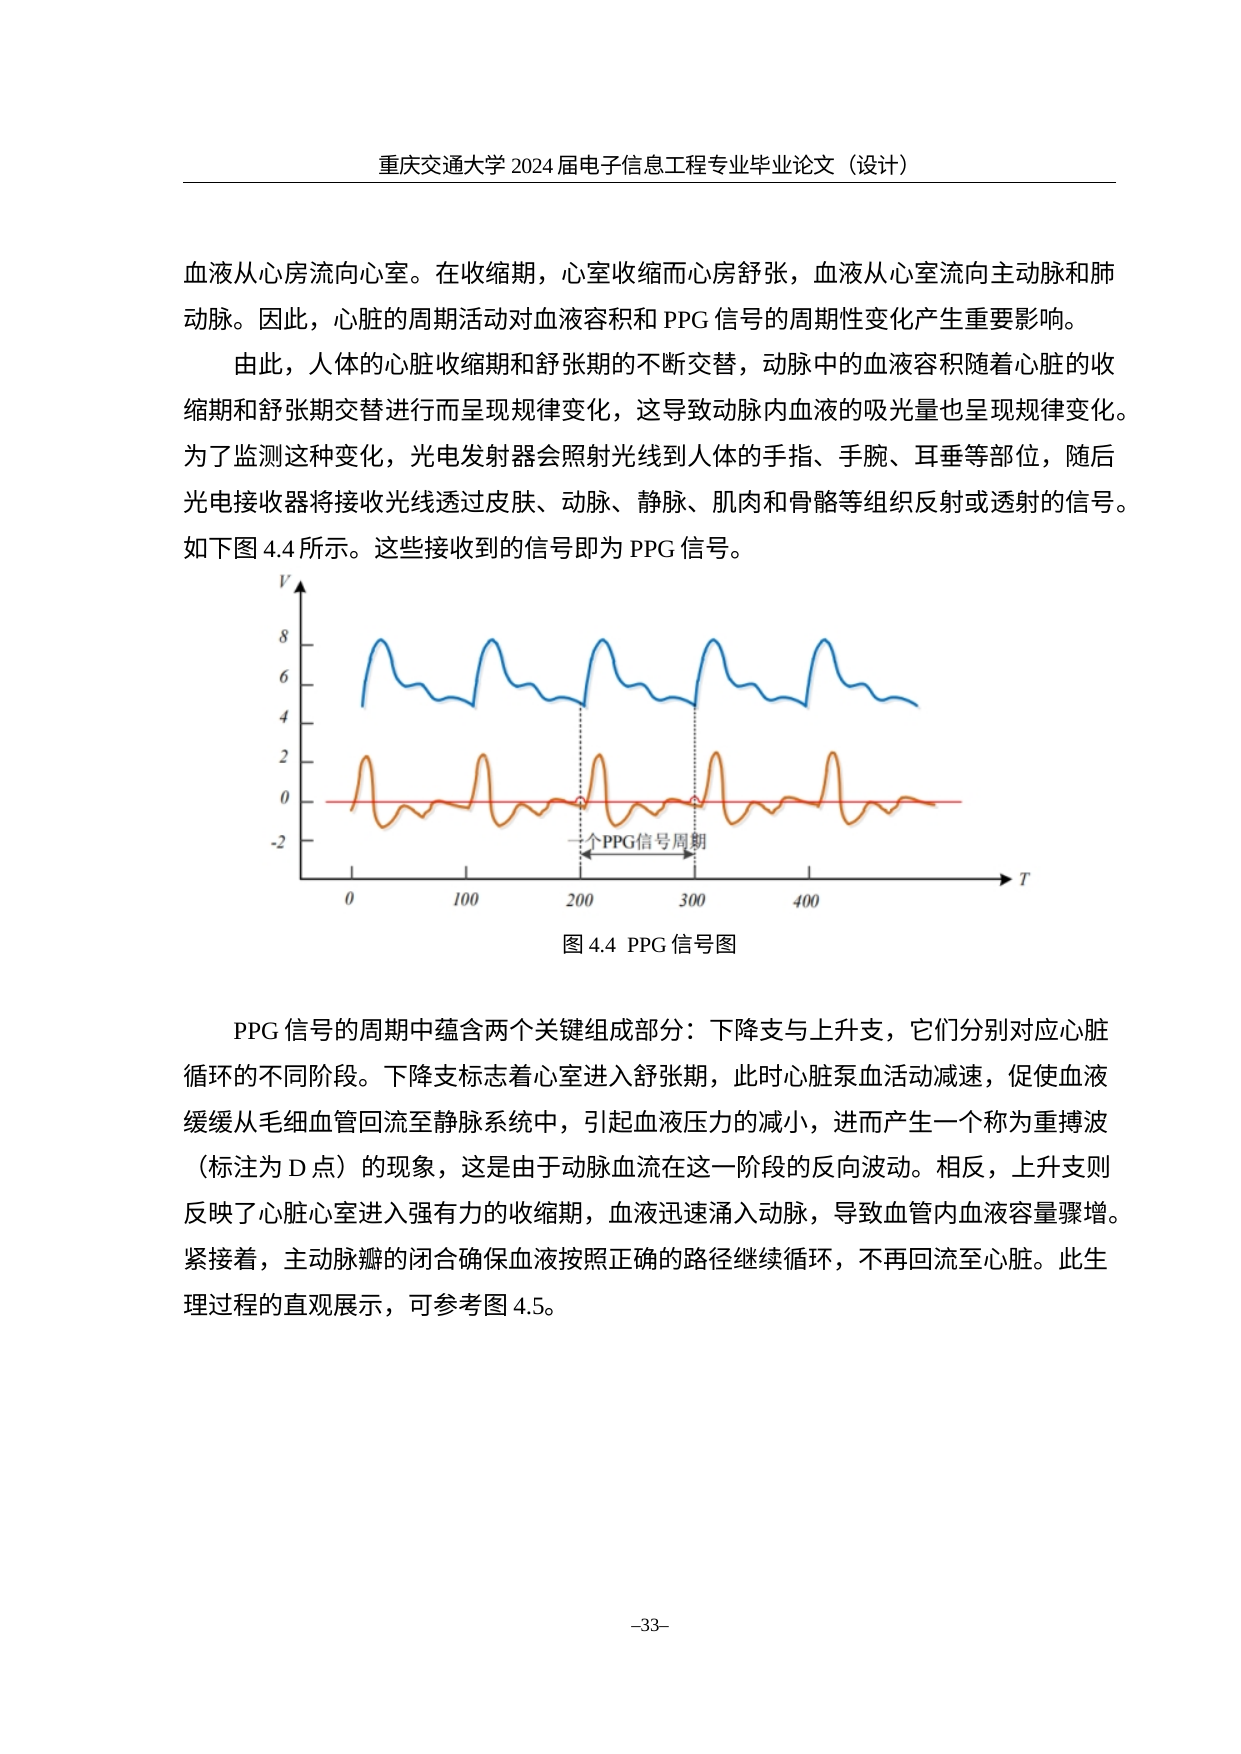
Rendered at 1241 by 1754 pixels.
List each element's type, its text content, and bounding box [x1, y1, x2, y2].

text 图4.4 PPG信号图 [183, 927, 1116, 959]
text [183, 246, 1116, 337]
text PPG信号的周期中蕴含两个关键组成部分：下降支与上升支，它们分别对应心脏循环的不同阶段。下降支标志着心室进入舒张期，此时心脏泵血活动减速，促使血液缓缓从毛细血管回流至静脉系统中，引起血液压力的减小，进而产生一个称为重搏波（标注为D点）的现象，这是由于动脉血流在这一阶段的反向波动。相反，上升支则反映了心脏心室进入强有力的收缩期，血液迅速涌入动脉，导致血管内血液容量骤增。紧接着，主动脉瓣的闭合确保血液按照正确的路径继续循环，不再回流至心脏。此生理过程的直观展示，可参考图4.5。 [183, 1003, 1116, 1323]
text 由此，人体的心脏收缩期和舒张期的不断交替，动脉中的血液容积随着心脏的收缩期和舒张期交替进行而呈现规律变化，这导致动脉内血液的吸光量也呈现规律变化。为了监测这种变化，光电发射器会照射光线到人体的手指、手腕、耳垂等部位，随后光电接收器将接收光线透过皮肤、动脉、静脉、肌肉和骨骼等组织反射或透射的信号。如下图4.4所示。这些接收到的信号即为PPG信号。 [183, 337, 1116, 566]
picture [240, 566, 1059, 920]
